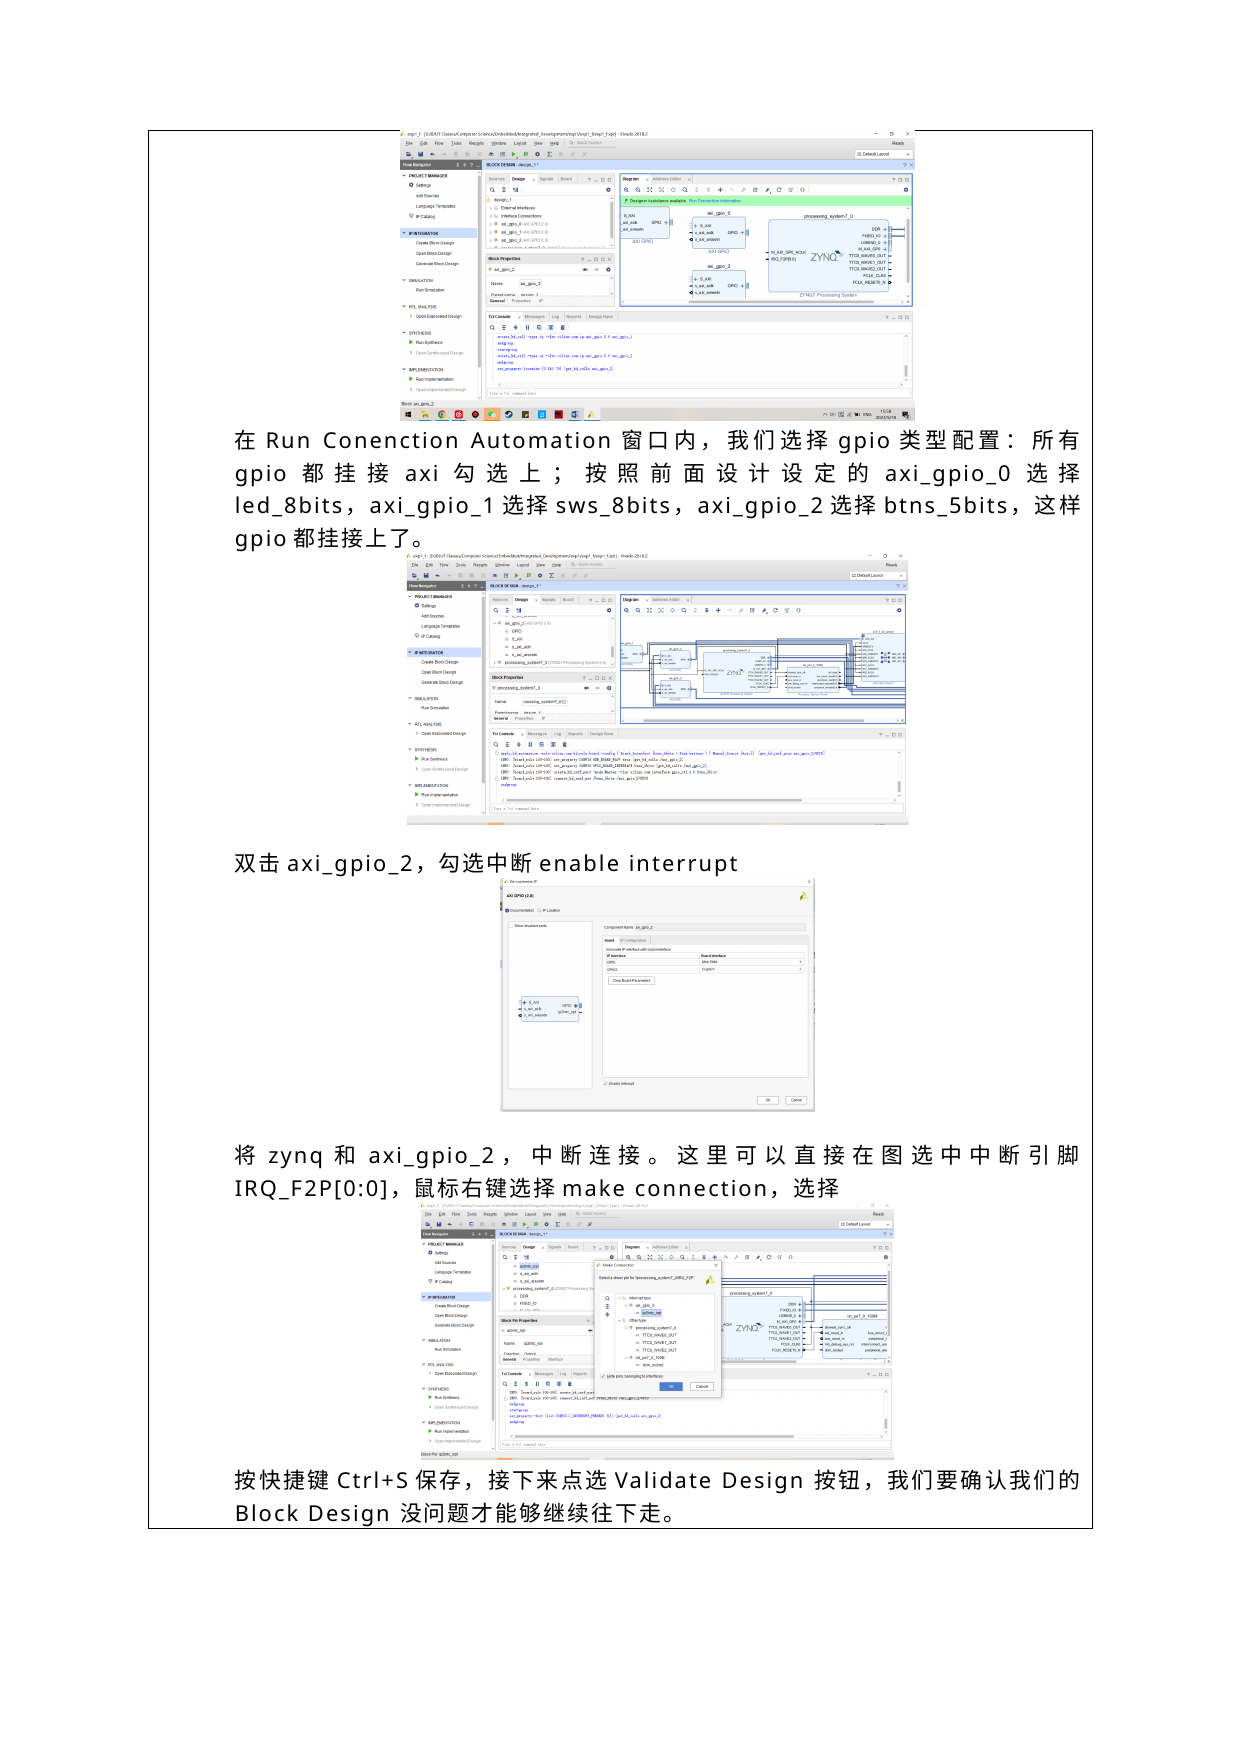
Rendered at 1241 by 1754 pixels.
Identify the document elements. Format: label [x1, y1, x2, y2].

picture [421, 1203, 895, 1460]
picture [400, 130, 915, 421]
table_cell [149, 131, 1092, 1528]
picture [500, 878, 815, 1112]
picture [406, 553, 909, 825]
